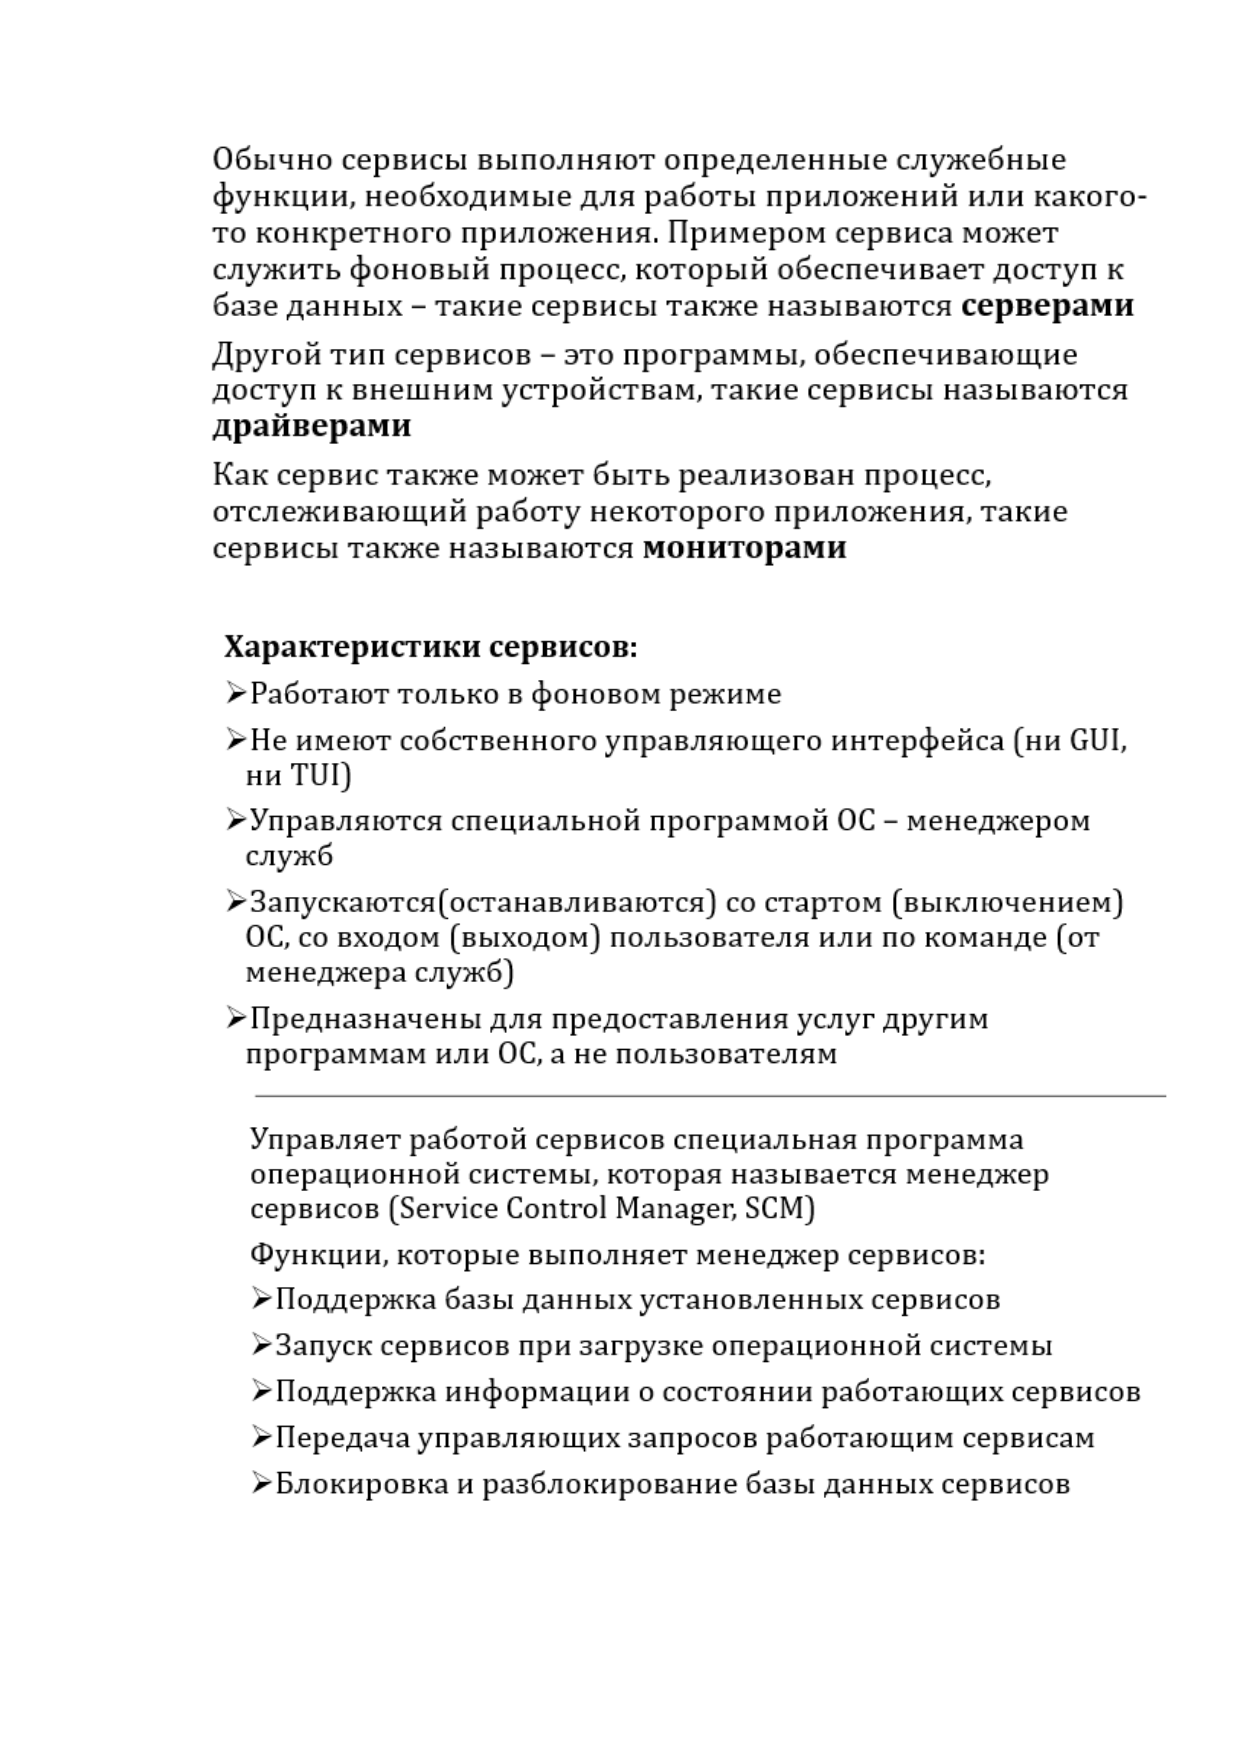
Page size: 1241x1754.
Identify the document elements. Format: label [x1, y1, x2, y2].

picture [192, 118, 1167, 1557]
